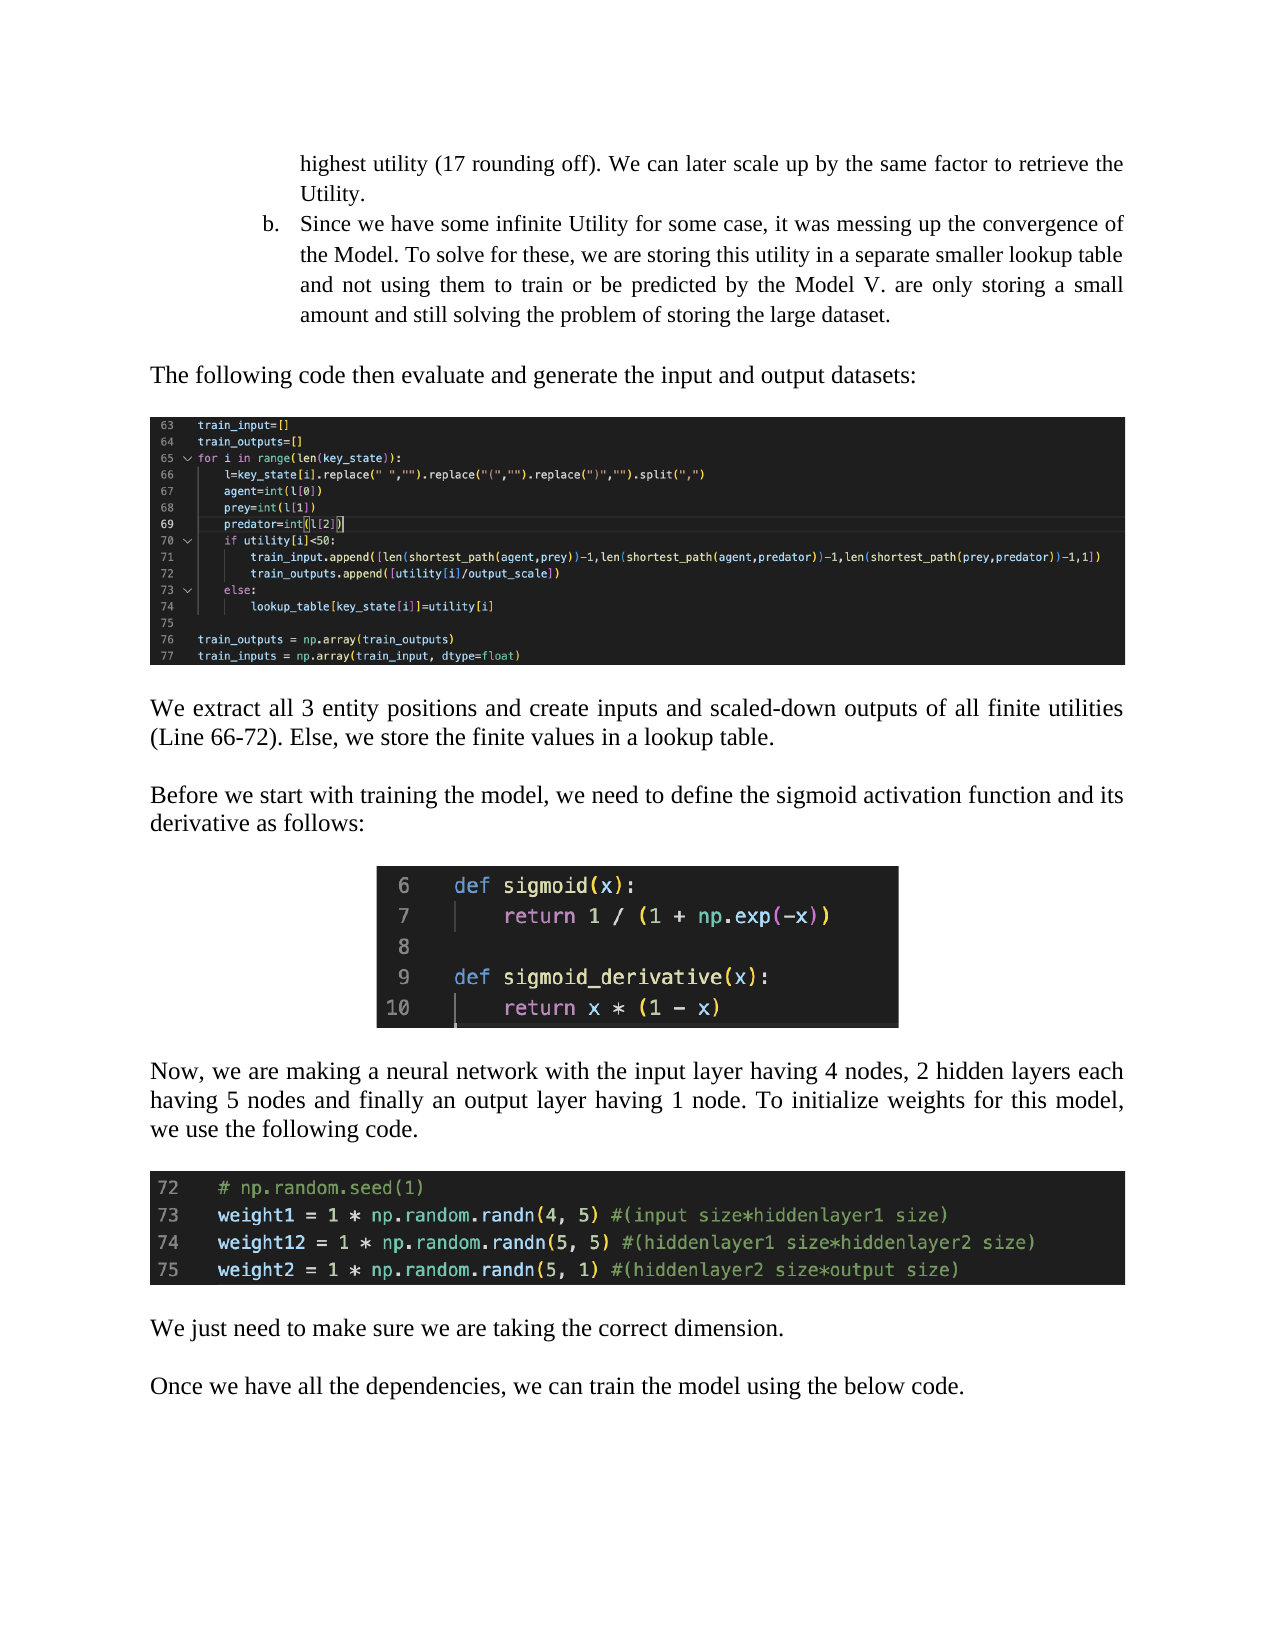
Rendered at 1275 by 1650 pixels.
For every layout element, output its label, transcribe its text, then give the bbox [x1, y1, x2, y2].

text We extract all 3 entity positions and create inputs and scaled-down outputs of all finite utilities (Line 66-72). Else, we store the finite values in a lookup table. [150, 693, 1125, 751]
text Now, we are making a neural network with the input layer having 4 nodes, 2 hidden layers each having 5 nodes and finally an output layer having 1 node. To initialize weights for this model, we use the following code. [150, 1056, 1125, 1143]
text Before we start with training the model, we need to define the sigmoid activation function and its derivative as follows: [150, 780, 1125, 837]
picture [376, 866, 899, 1028]
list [262, 150, 1125, 207]
text Once we have all the dependencies, we can train the model using the below code. [150, 1371, 1125, 1399]
picture [150, 417, 1125, 665]
text We just need to make sure we are taking the correct dimension. [150, 1313, 1125, 1342]
text The following code then evaluate and generate the input and output datasets: [150, 360, 1125, 389]
list Since we have some infinite Utility for some case, it was messing up the convergence of the Model. To solve for these, we are storing this utility in a separate smaller lookup table and not using them to train or be predicted by the Model V. are only storing a small amount and still solving the problem of storing the large dataset. [262, 210, 1125, 327]
picture [150, 1171, 1125, 1285]
